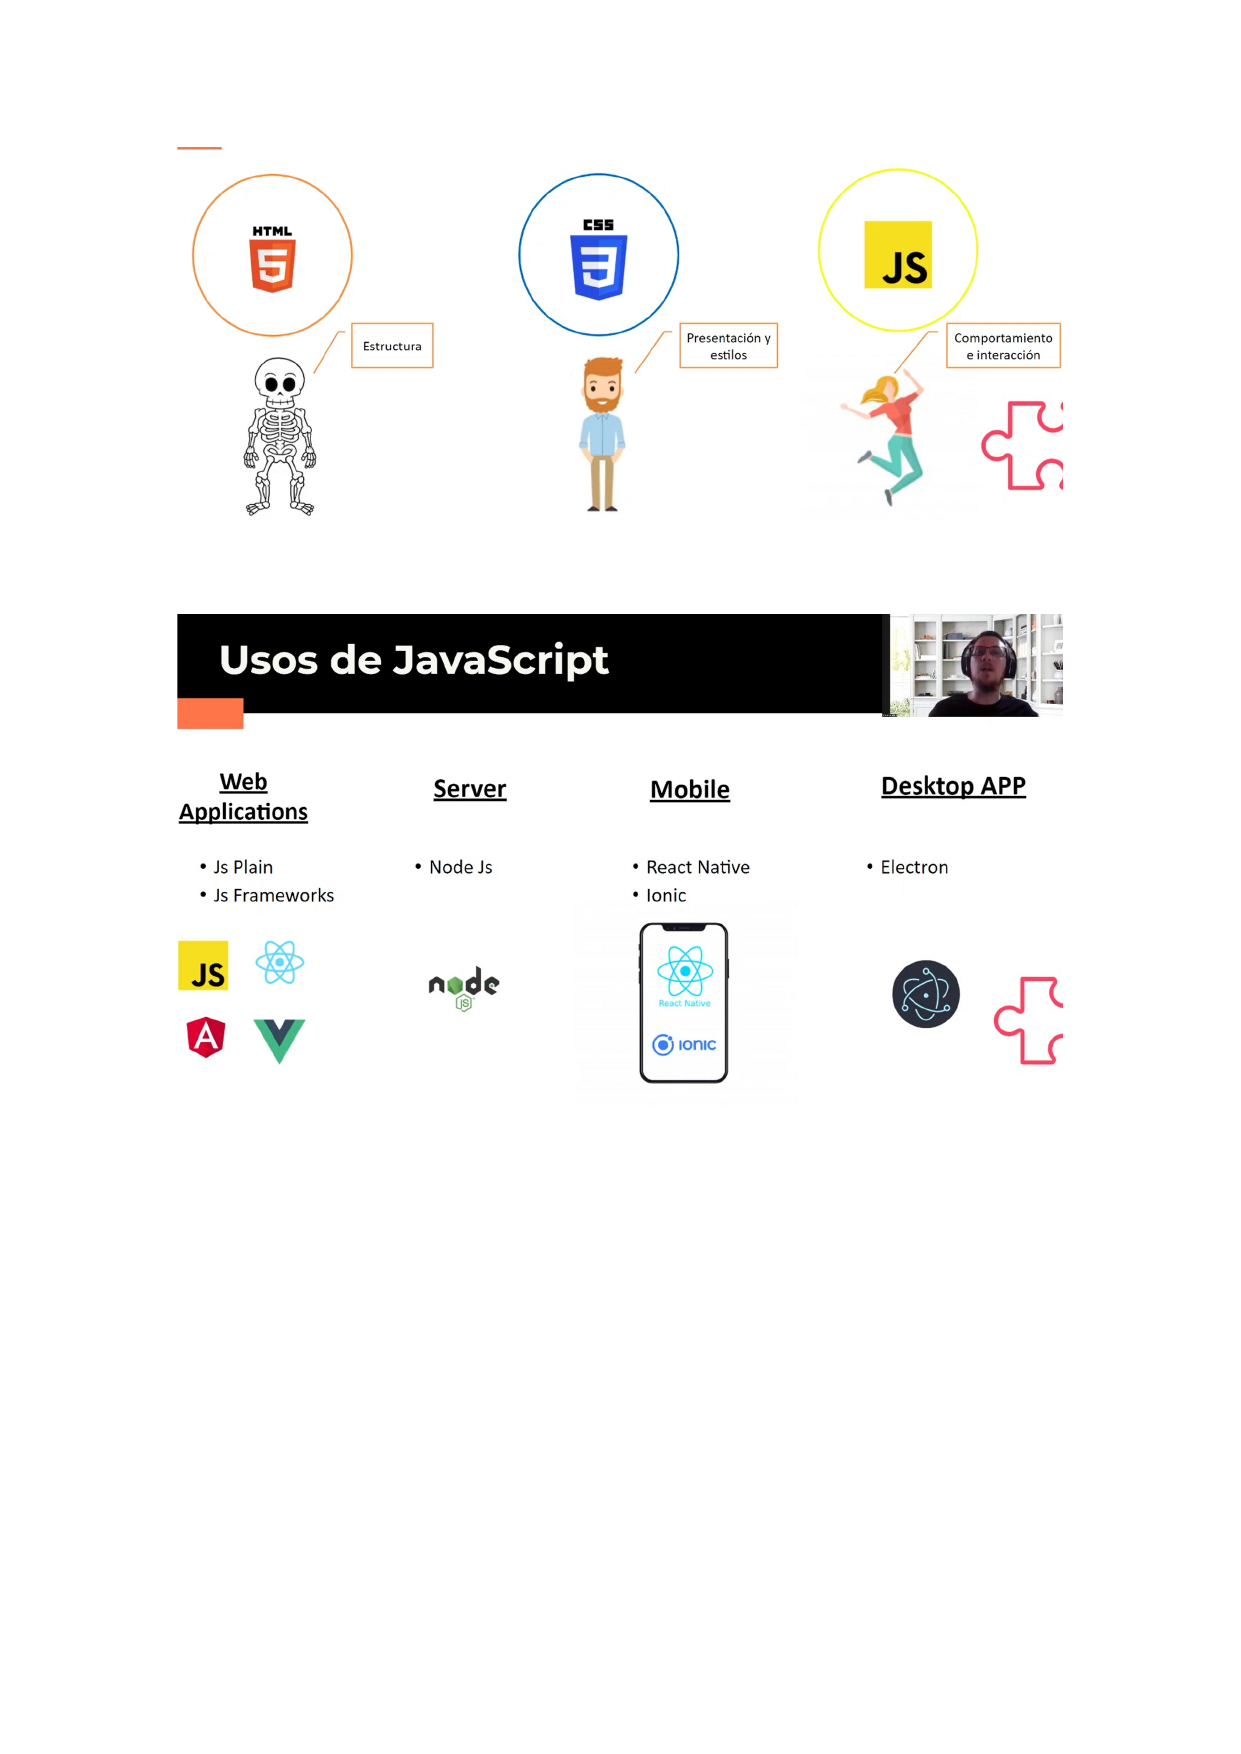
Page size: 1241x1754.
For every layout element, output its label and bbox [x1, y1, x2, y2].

picture [177, 147, 1063, 549]
picture [177, 614, 1063, 1115]
